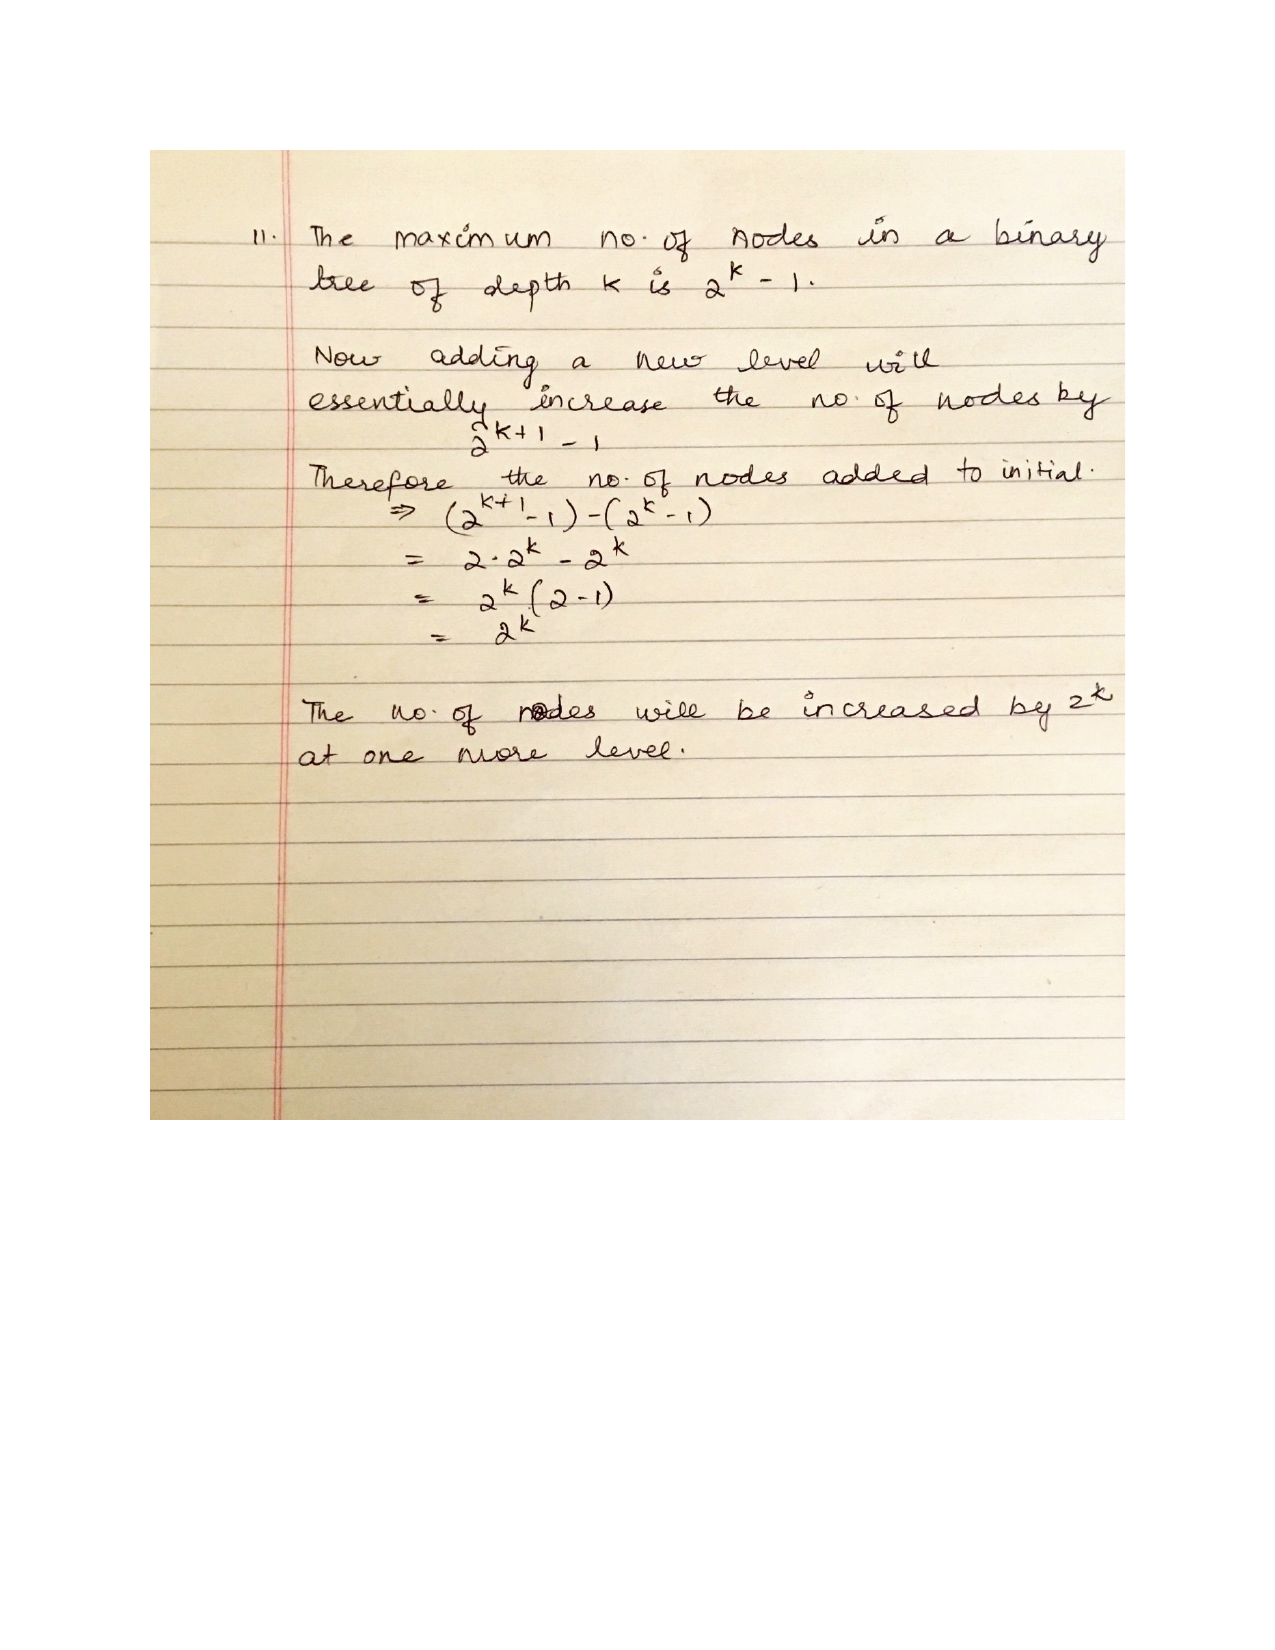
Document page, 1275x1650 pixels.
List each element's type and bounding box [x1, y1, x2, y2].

picture [150, 150, 1125, 1120]
